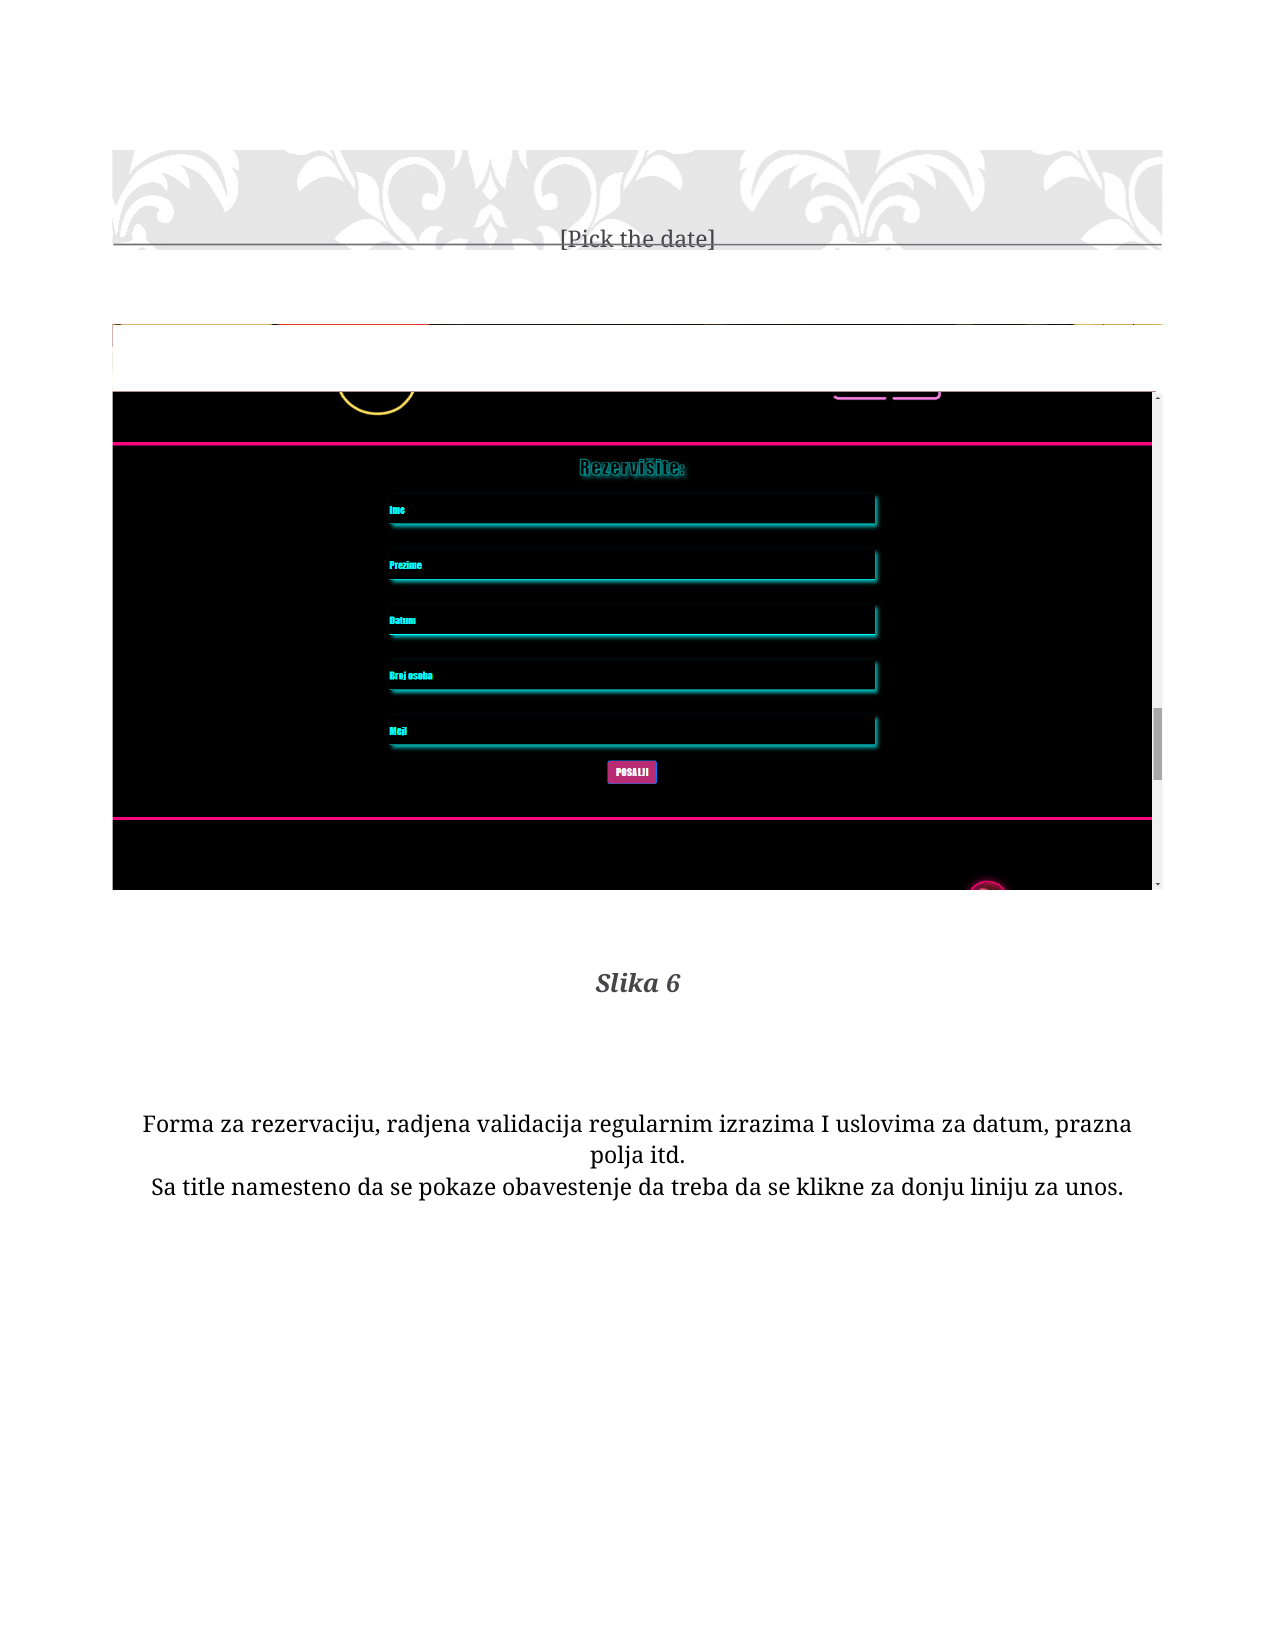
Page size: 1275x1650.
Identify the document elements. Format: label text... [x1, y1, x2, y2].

text Forma za rezervaciju, radjena validacija regularnim izrazima I uslovima za datum, prazna polja itd. [112, 1108, 1162, 1170]
text Slika 6 [112, 965, 1162, 999]
picture [112, 324, 1163, 916]
text Sa title namesteno da se pokaze obavestenje da treba da se klikne za donju liniju za unos. [112, 1170, 1162, 1202]
